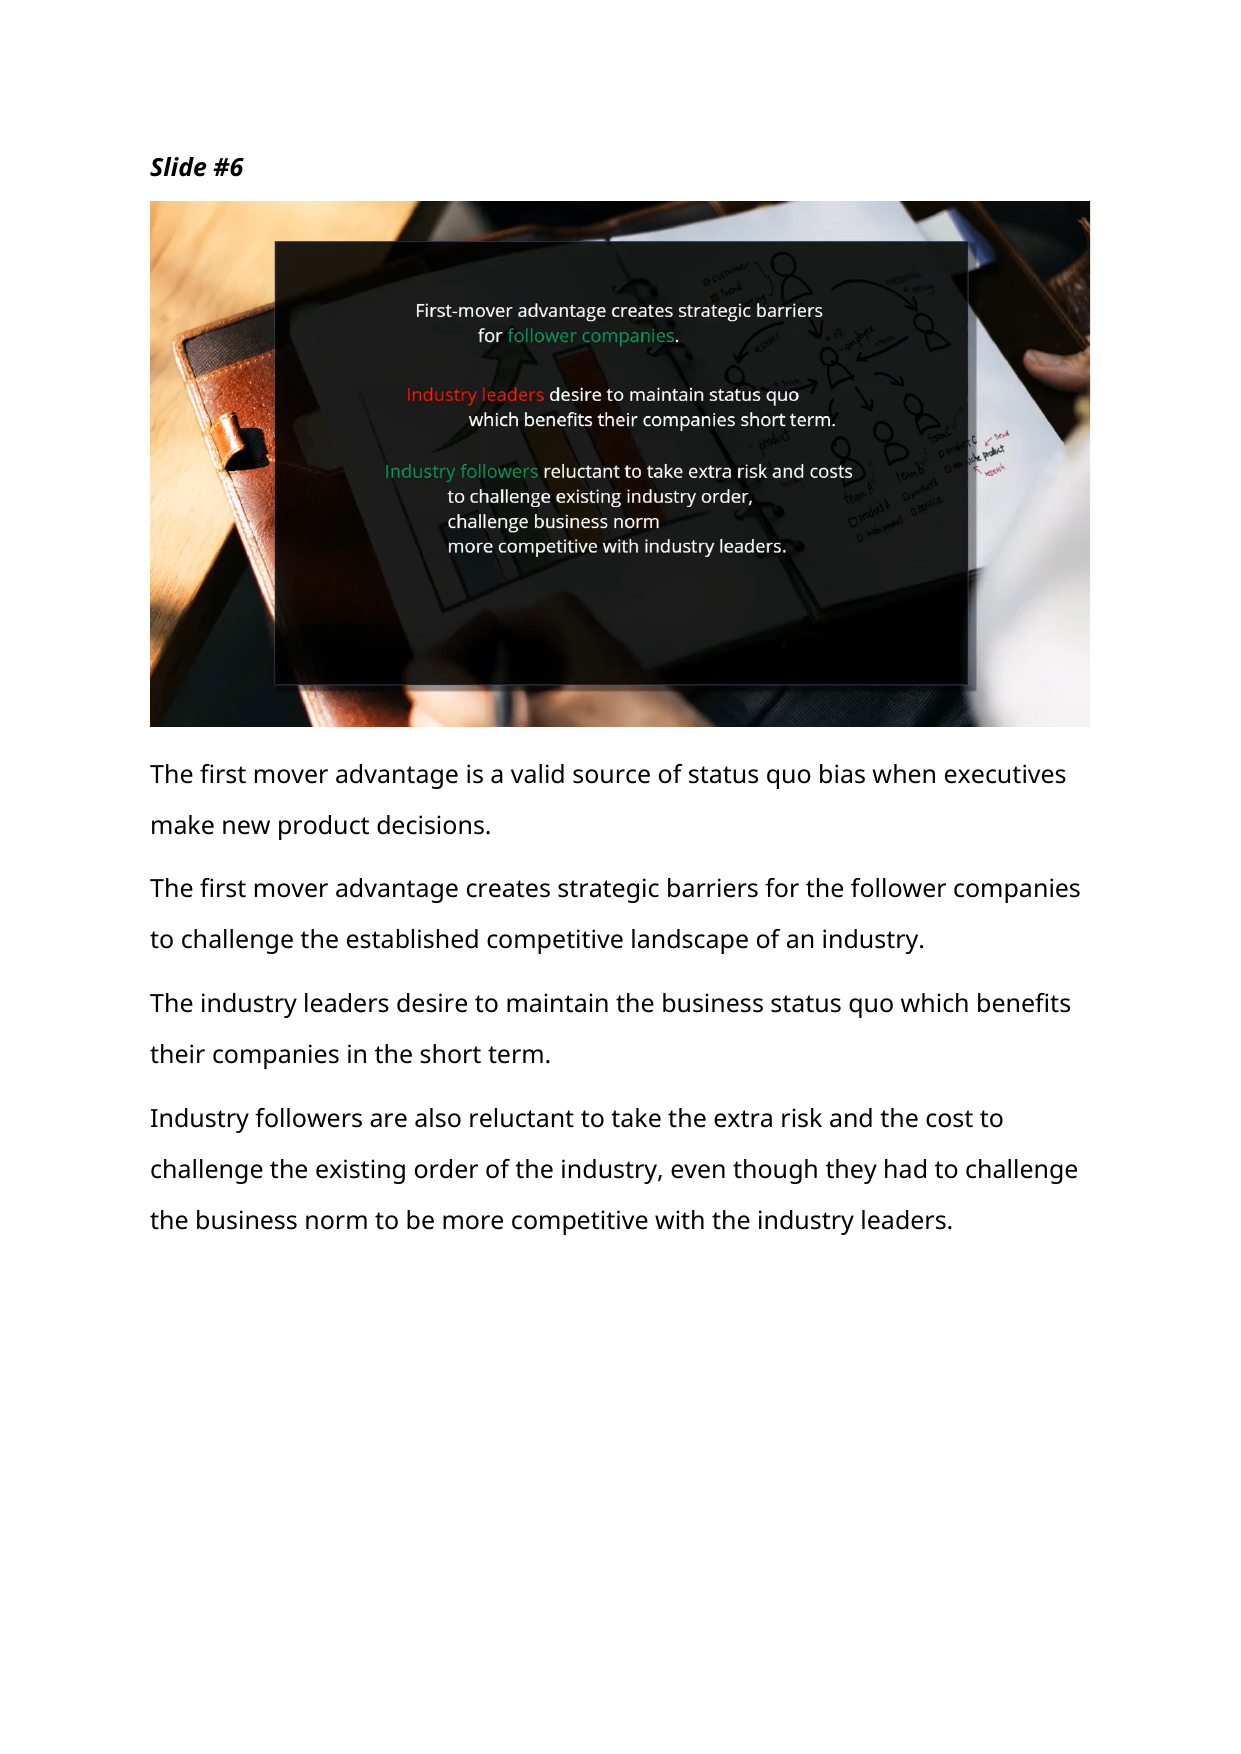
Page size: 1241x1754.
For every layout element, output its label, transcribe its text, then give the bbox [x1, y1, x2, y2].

picture [150, 201, 1091, 727]
subtitle Slide #6 [150, 150, 1090, 201]
text The first mover advantage is a valid source of status quo bias when executives make new product decisions. [150, 756, 1090, 842]
text Industry followers are also reluctant to take the extra risk and the cost to challenge the existing order of the industry, even though they had to challenge the business norm to be more competitive with the industry leaders. [150, 1100, 1090, 1236]
text The first mover advantage creates strategic barriers for the follower companies to challenge the established competitive landscape of an industry. [150, 871, 1090, 956]
text The industry leaders desire to maintain the business status quo which benefits their companies in the short term. [150, 986, 1090, 1071]
